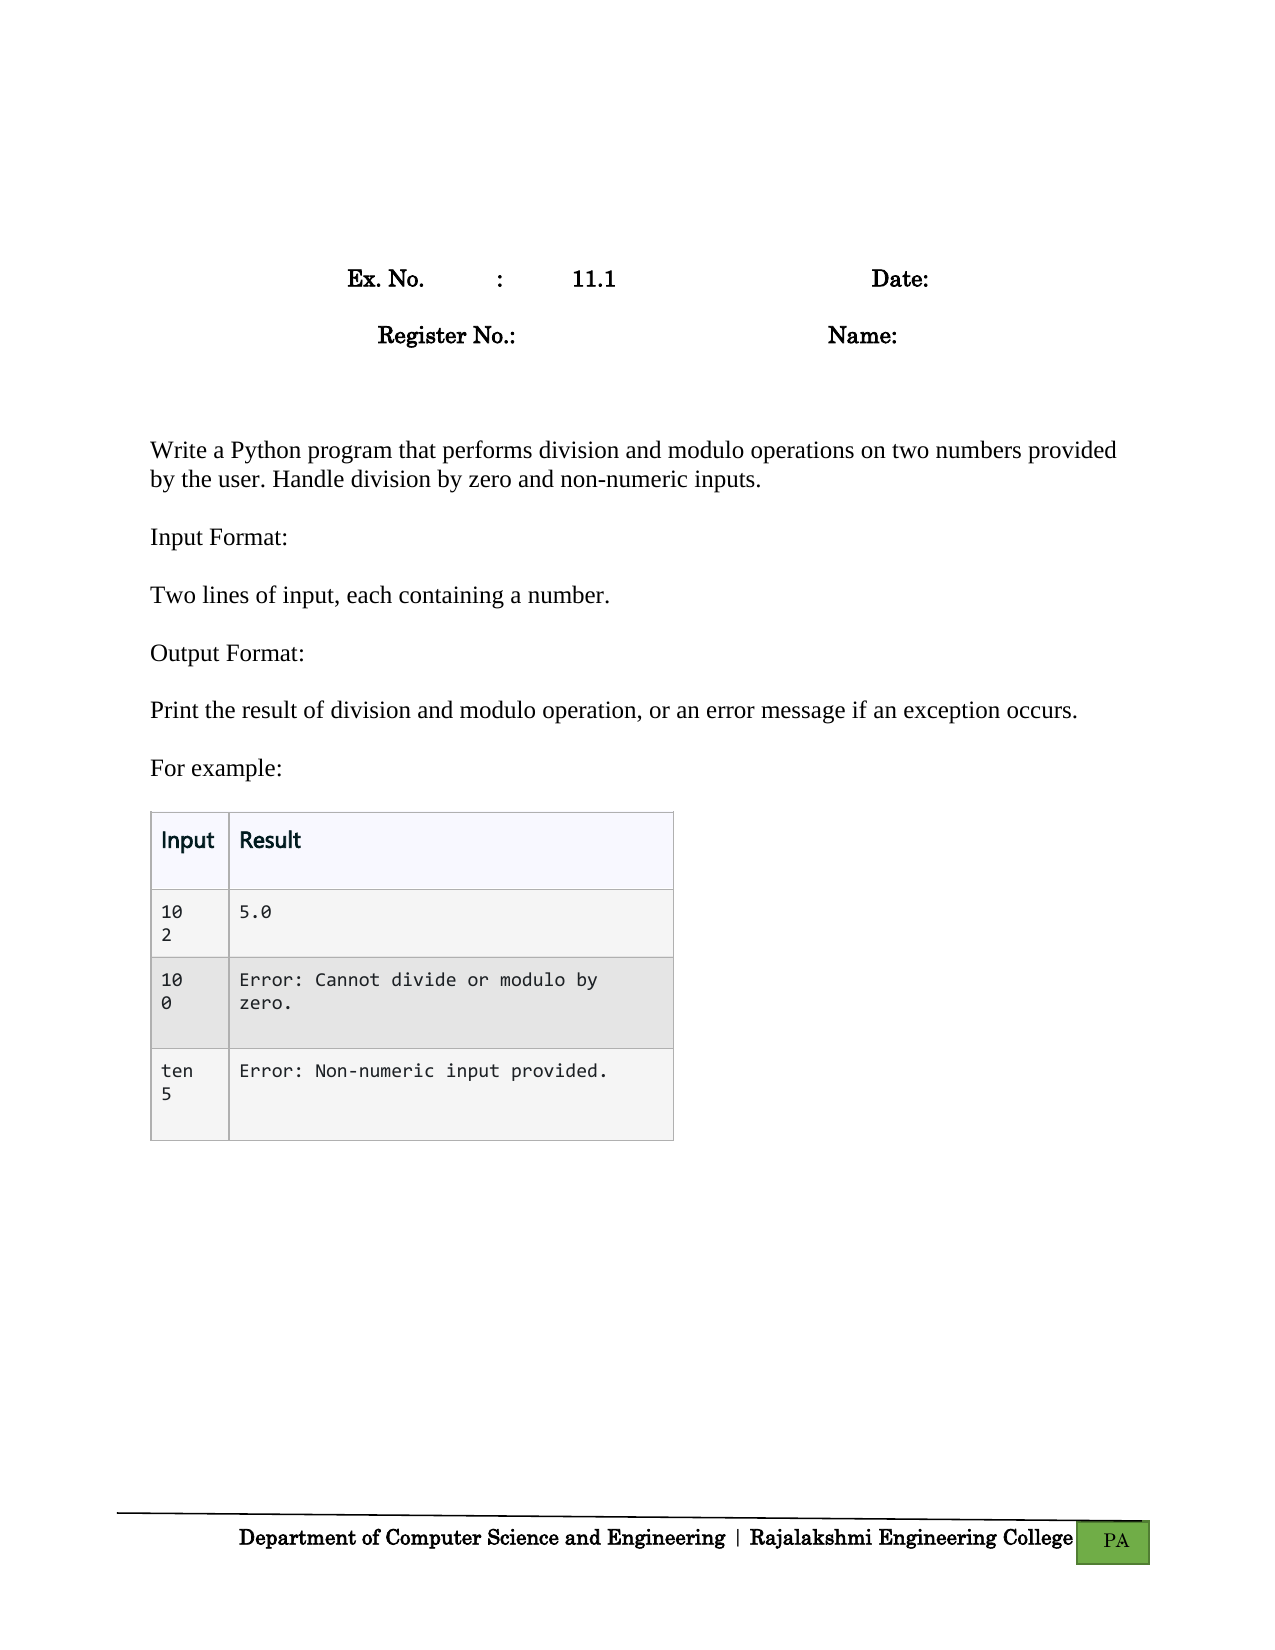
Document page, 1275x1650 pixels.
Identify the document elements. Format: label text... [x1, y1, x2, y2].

text Input Format: [150, 522, 1125, 551]
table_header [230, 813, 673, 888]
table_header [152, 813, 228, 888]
text Output Format: [150, 638, 1125, 666]
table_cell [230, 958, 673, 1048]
text Two lines of input, each containing a number. [150, 580, 1125, 608]
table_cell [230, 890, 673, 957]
text Register No.: Name: [150, 320, 1125, 348]
text Print the result of division and modulo operation, or an error message if an exception occurs. [150, 696, 1125, 724]
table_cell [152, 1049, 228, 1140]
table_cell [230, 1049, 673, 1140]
text Write a Python program that performs division and modulo operations on two numbers provided by the user. Handle division by zero and non-numeric inputs. [150, 435, 1125, 493]
text For example: [150, 753, 1125, 782]
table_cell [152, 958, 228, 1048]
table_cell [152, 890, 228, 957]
text Ex. No. : 11.1 Date: [150, 263, 1125, 291]
